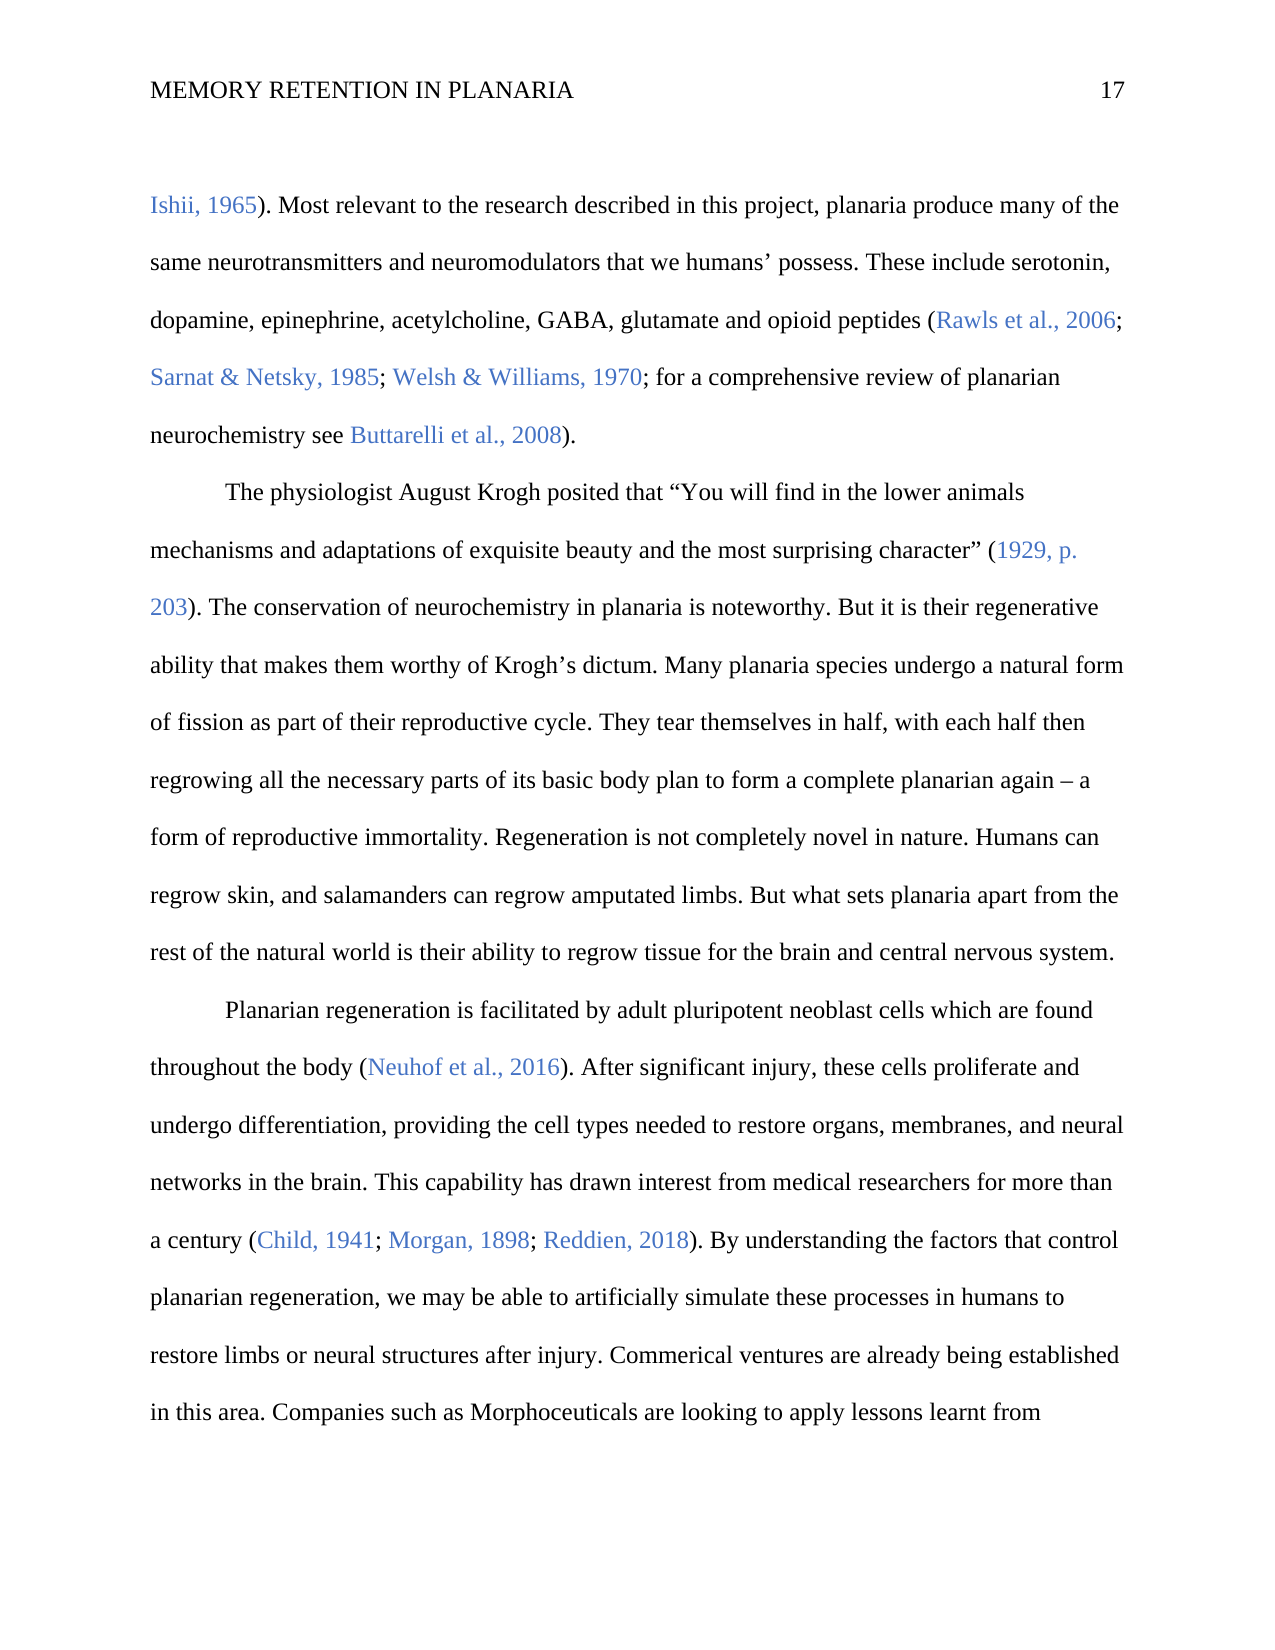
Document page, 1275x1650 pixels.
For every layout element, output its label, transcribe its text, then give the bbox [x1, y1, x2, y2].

text The physiologist August Krogh posited that “You will find in the lower animals mechanisms and adaptations of exquisite beauty and the most surprising character” (1929, p. 203). The conservation of neurochemistry in planaria is noteworthy. But it is their regenerative ability that makes them worthy of Krogh’s dictum. Many planaria species undergo a natural form of fission as part of their reproductive cycle. They tear themselves in half, with each half then regrowing all the necessary parts of its basic body plan to form a complete planarian again – a form of reproductive immortality. Regeneration is not completely novel in nature. Humans can regrow skin, and salamanders can regrow amputated limbs. But what sets planaria apart from the rest of the natural world is their ability to regrow tissue for the brain and central nervous system. [150, 477, 1125, 966]
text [150, 190, 1125, 449]
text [150, 995, 1125, 1426]
